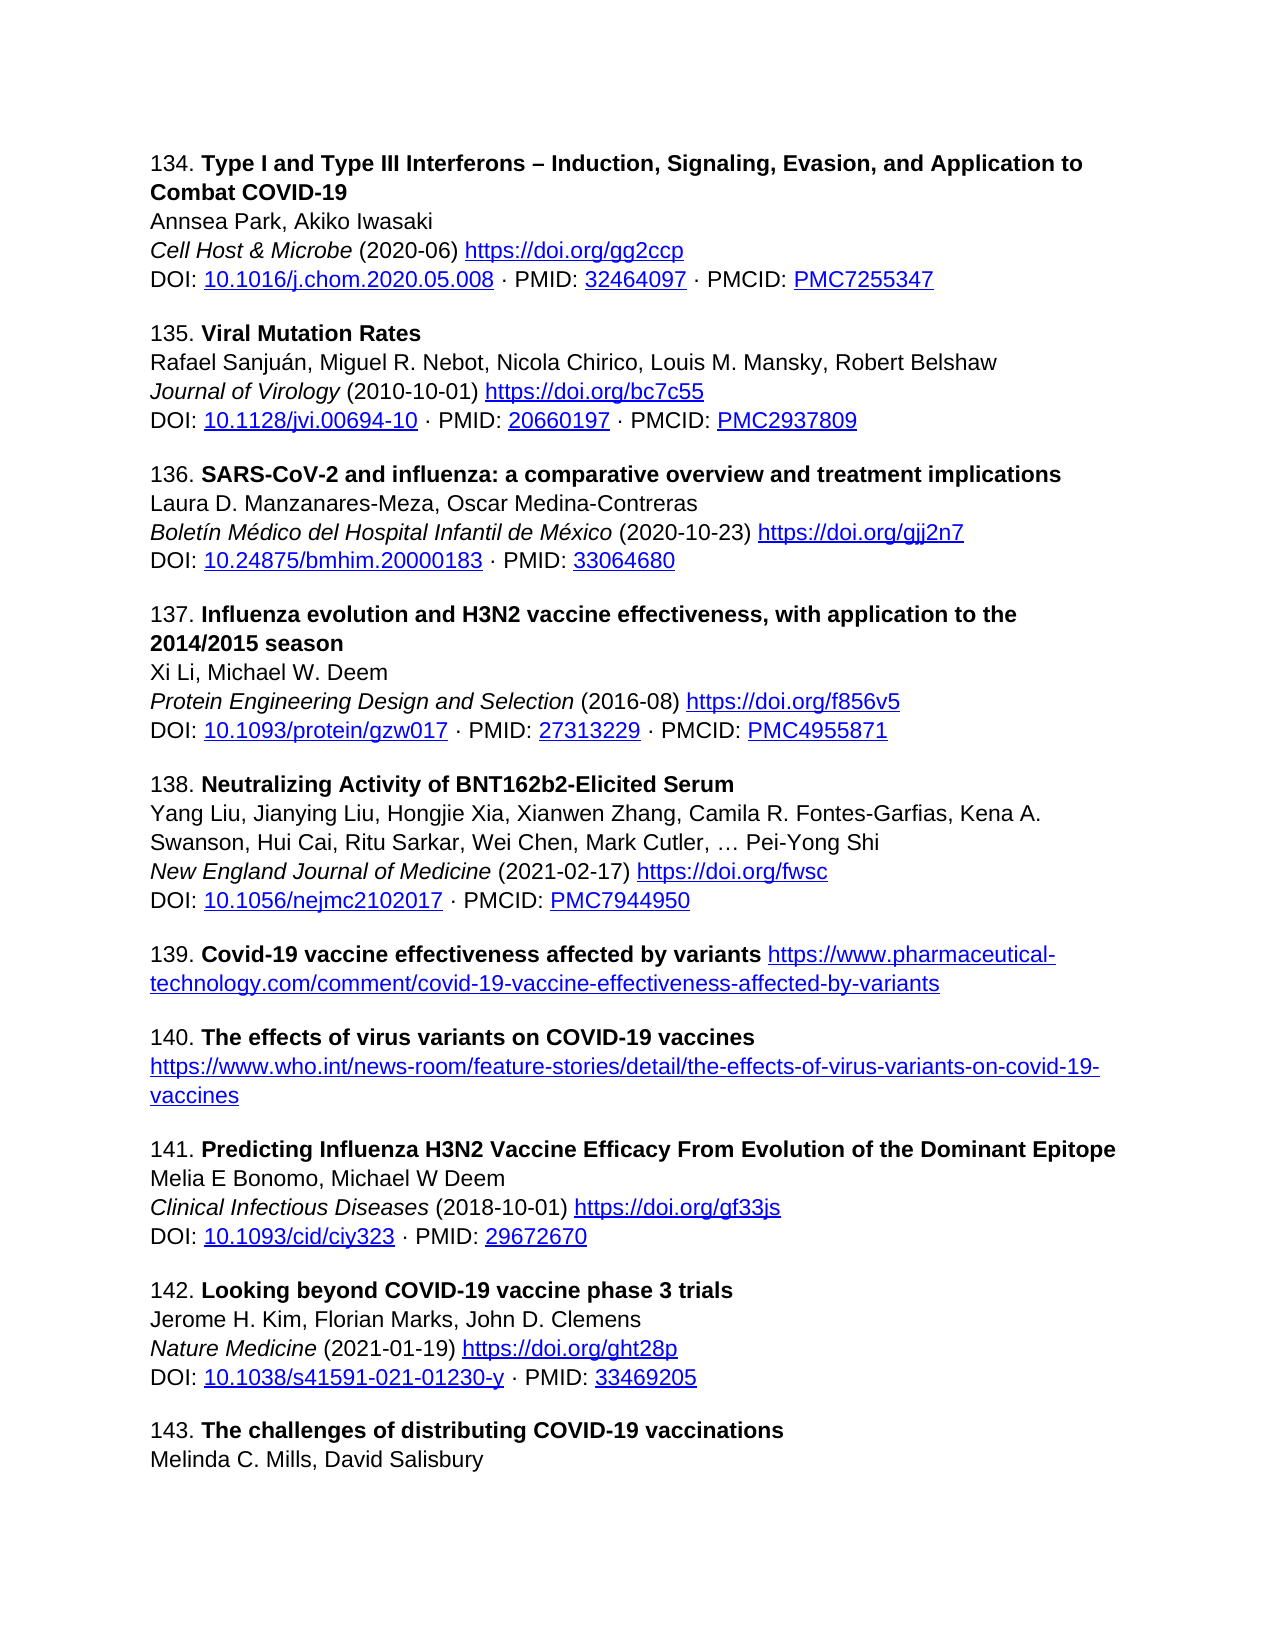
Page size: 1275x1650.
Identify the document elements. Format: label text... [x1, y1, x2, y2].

text 138. Neutralizing Activity of BNT162b2-Elicited Serum Yang Liu, Jianying Liu, Hongjie Xia, Xianwen Zhang, Camila R. Fontes-Garfias, Kena A. Swanson, Hui Cai, Ritu Sarkar, Wei Chen, Mark Cutler, … Pei-Yong Shi New England Journal of Medicine (2021-02-17) https://doi.org/fwsc DOI: 10.1056/nejmc2102017 · PMCID: PMC7944950 [150, 771, 1125, 913]
text 139. Covid-19 vaccine effectiveness affected by variants https://www.pharmaceutical-technology.com/comment/covid-19-vaccine-effectiveness-affected-by-variants [150, 941, 1125, 996]
text 140. The effects of virus variants on COVID-19 vaccines https://www.who.int/news-room/feature-stories/detail/the-effects-of-virus-variants-on-covid-19-vaccines [150, 1024, 1125, 1108]
text 135. Viral Mutation Rates Rafael Sanjuán, Miguel R. Nebot, Nicola Chirico, Louis M. Mansky, Robert Belshaw Journal of Virology (2010-10-01) https://doi.org/bc7c55 DOI: 10.1128/jvi.00694-10 · PMID: 20660197 · PMCID: PMC2937809 [150, 320, 1125, 433]
text 141. Predicting Influenza H3N2 Vaccine Efficacy From Evolution of the Dominant Epitope Melia E Bonomo, Michael W Deem Clinical Infectious Diseases (2018-10-01) https://doi.org/gf33js DOI: 10.1093/cid/ciy323 · PMID: 29672670 [150, 1136, 1125, 1249]
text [150, 1417, 1125, 1473]
text 142. Looking beyond COVID-19 vaccine phase 3 trials Jerome H. Kim, Florian Marks, John D. Clemens Nature Medicine (2021-01-19) https://doi.org/ght28p DOI: 10.1038/s41591-021-01230-y · PMID: 33469205 [150, 1277, 1125, 1390]
text 137. Influenza evolution and H3N2 vaccine effectiveness, with application to the 2014/2015 season Xi Li, Michael W. Deem Protein Engineering Design and Selection (2016-08) https://doi.org/f856v5 DOI: 10.1093/protein/gzw017 · PMID: 27313229 · PMCID: PMC4955871 [150, 601, 1125, 744]
text 134. Type I and Type III Interferons – Induction, Signaling, Evasion, and Application to Combat COVID-19 Annsea Park, Akiko Iwasaki Cell Host & Microbe (2020-06) https://doi.org/gg2ccp DOI: 10.1016/j.chom.2020.05.008 · PMID: 32464097 · PMCID: PMC7255347 [150, 150, 1125, 292]
text 136. SARS-CoV-2 and influenza: a comparative overview and treatment implications Laura D. Manzanares-Meza, Oscar Medina-Contreras Boletín Médico del Hospital Infantil de México (2020-10-23) https://doi.org/gjj2n7 DOI: 10.24875/bmhim.20000183 · PMID: 33064680 [150, 461, 1125, 574]
